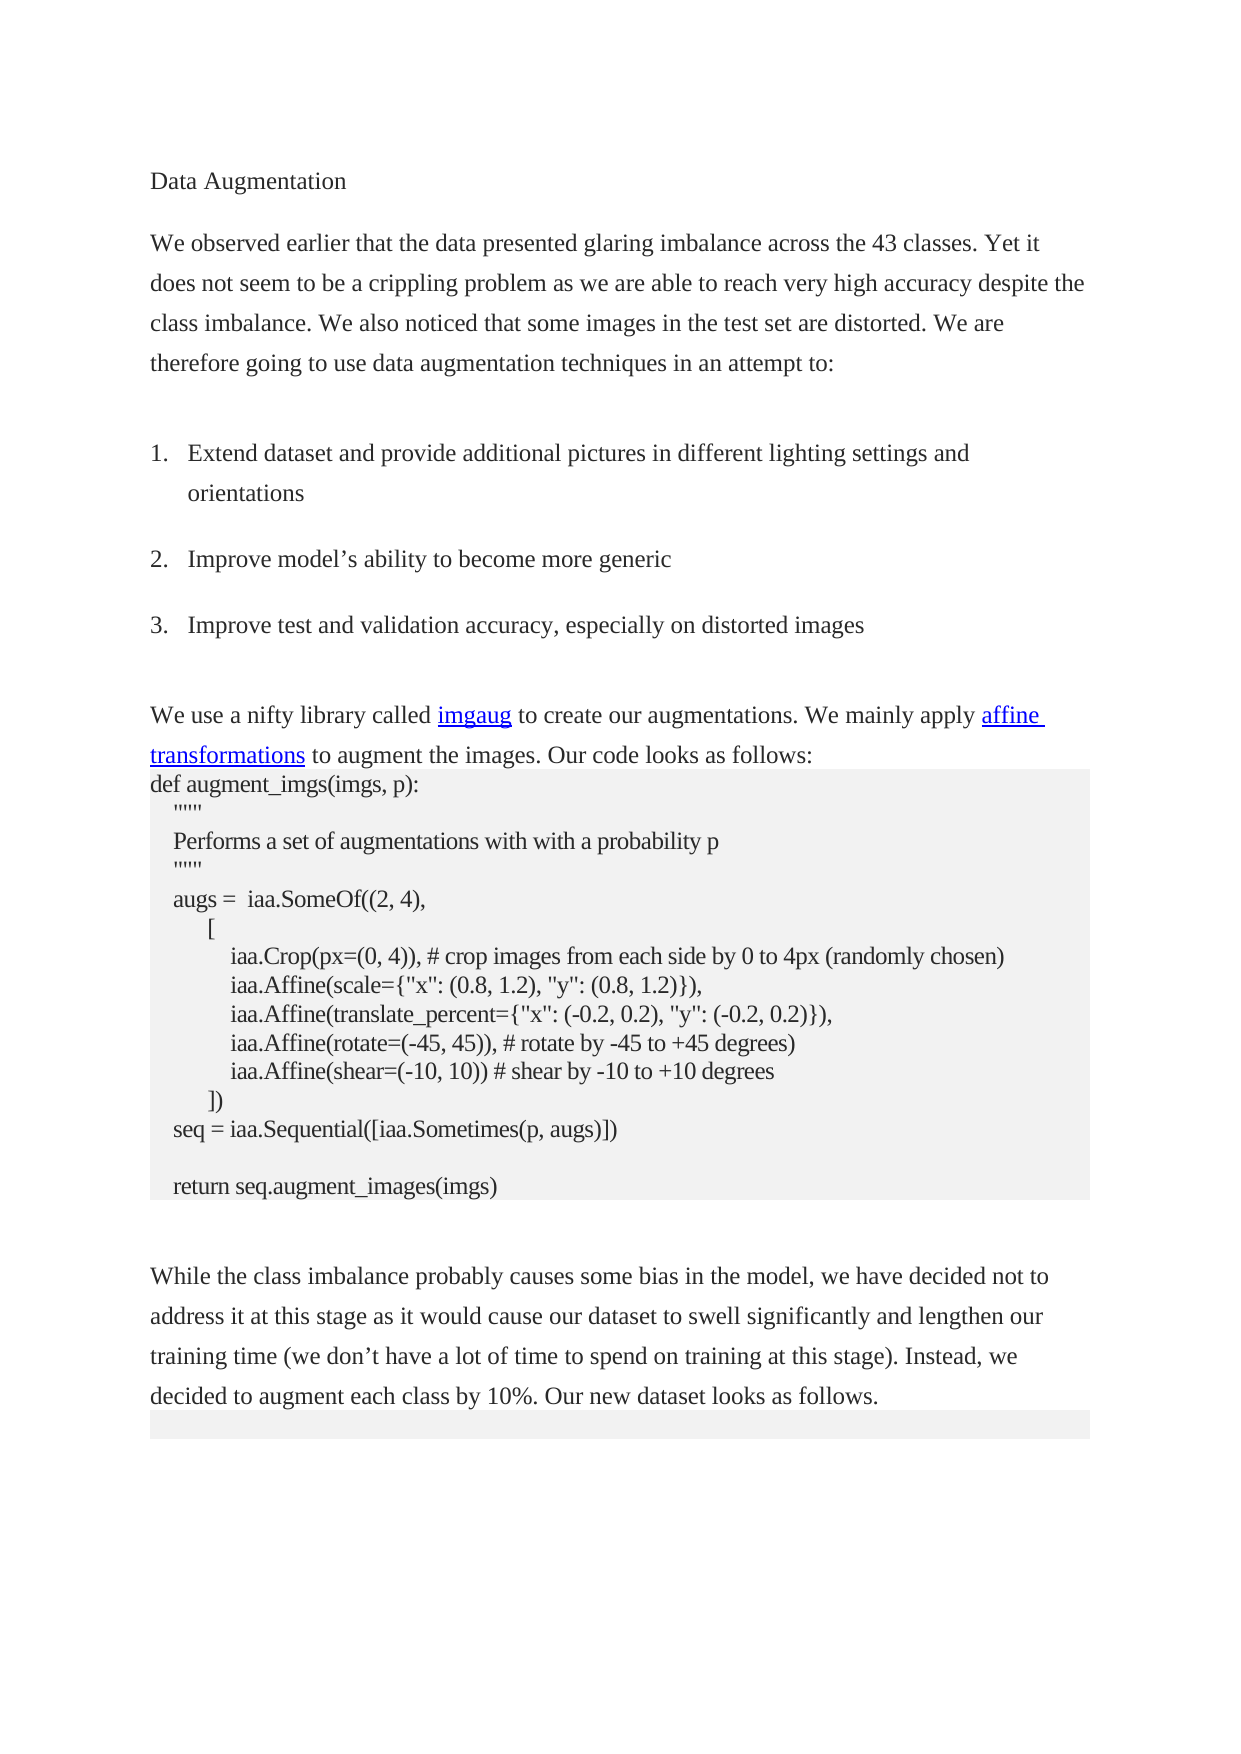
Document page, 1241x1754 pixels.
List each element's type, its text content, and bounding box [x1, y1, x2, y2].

list Extend dataset and provide additional pictures in different lighting settings and orientations [150, 426, 1090, 506]
text While the class imbalance probably causes some bias in the model, we have decided not to address it at this stage as it would cause our dataset to swell significantly and lengthen our training time (we don’t have a lot of time to spend on training at this stage). Instead, we decided to augment each class by 10%. Our new dataset looks as follows. [150, 1250, 1090, 1410]
text def augment_imgs(imgs, p): """ Performs a set of augmentations with with a probability p """ augs = iaa.SomeOf((2, 4), [ iaa.Crop(px=(0, 4)), # crop images from each side by 0 to 4px (randomly chosen) iaa.Affine(scale={"x": (0.8, 1.2), "y": (0.8, 1.2)}), iaa.Affine(translate_percent={"x": (-0.2, 0.2), "y": (-0.2, 0.2)}), iaa.Affine(rotate=(-45, 45)), # rotate by -45 to +45 degrees) iaa.Affine(shear=(-10, 10)) # shear by -10 to +10 degrees ]) seq = iaa.Sequential([iaa.Sometimes(p, augs)]) return seq.augment_images(imgs) [150, 769, 1090, 1200]
list Improve test and validation accuracy, especially on distorted images [150, 599, 1090, 639]
subtitle Data Augmentation [150, 150, 1090, 195]
text We observed earlier that the data presented glaring imbalance across the 43 classes. Yet it does not seem to be a crippling problem as we are able to reach very high accuracy despite the class imbalance. We also noticed that some images in the test set are distorted. We are therefore going to use data augmentation techniques in an attempt to: [150, 216, 1090, 376]
list Improve model’s ability to become more generic [150, 533, 1090, 573]
text We use a nifty library called imgaug to create our augmentations. We mainly apply affine transformations to augment the images. Our code looks as follows: [150, 689, 1090, 769]
